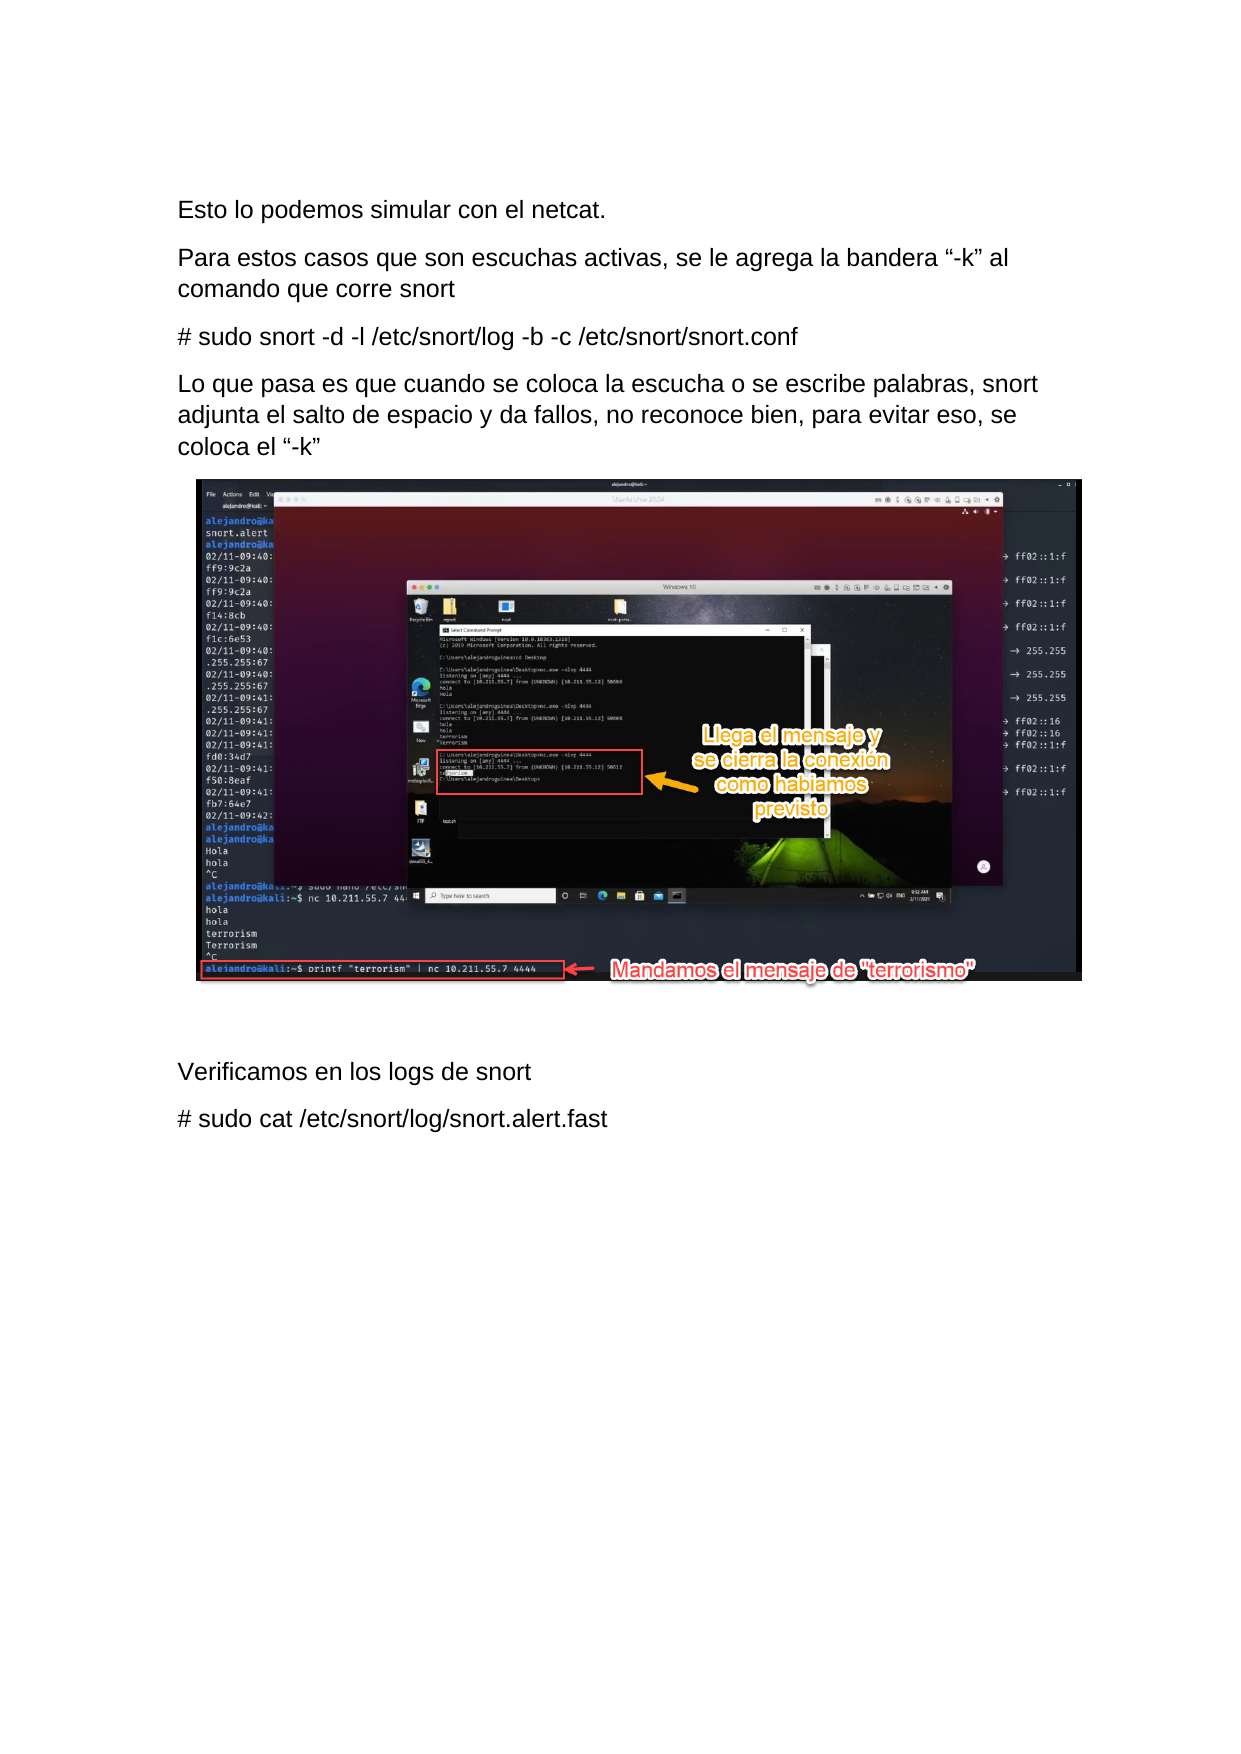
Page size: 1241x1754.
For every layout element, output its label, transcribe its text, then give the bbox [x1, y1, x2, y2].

text Lo que pasa es que cuando se coloca la escucha o se escribe palabras, snort adjunta el salto de espacio y da fallos, no reconoce bien, para evitar eso, se coloca el “-k” [177, 369, 1063, 460]
text # sudo cat /etc/snort/log/snort.alert.fast [177, 1104, 1063, 1133]
text Esto lo podemos simular con el netcat. [177, 195, 1063, 224]
text # sudo snort -d -l /etc/snort/log -b -c /etc/snort/snort.conf [177, 322, 1063, 351]
text Verificamos en los logs de snort [177, 1057, 1063, 1085]
text Para estos casos que son escuchas activas, se le agrega la bandera “-k” al comando que corre snort [177, 243, 1063, 303]
